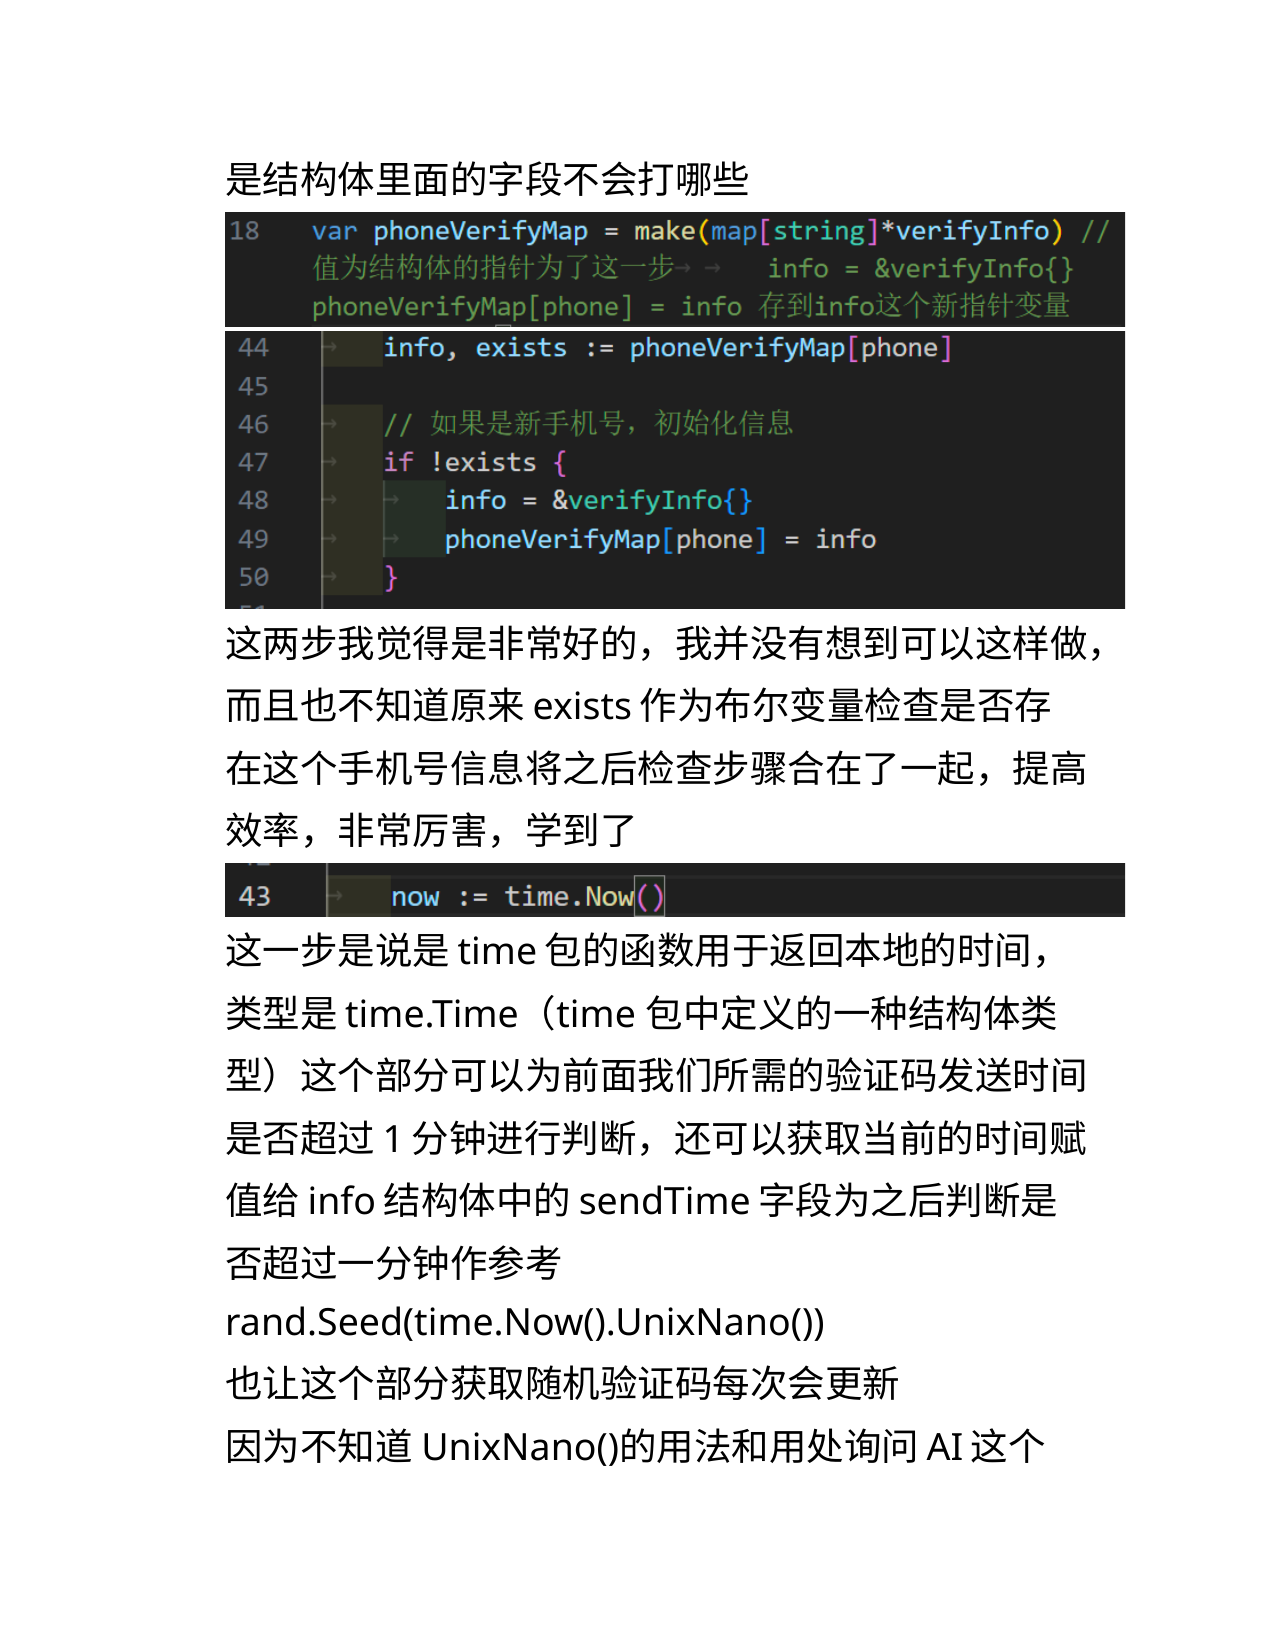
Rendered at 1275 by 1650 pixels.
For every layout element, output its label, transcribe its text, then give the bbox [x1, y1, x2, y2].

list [225, 1417, 1087, 1471]
picture [225, 331, 1125, 609]
list 这两步我觉得是非常好的，我并没有想到可以这样做，而且也不知道原来exists作为布尔变量检查是否存在这个手机号信息将之后检查步骤合在了一起，提高效率，非常厉害，学到了 [225, 614, 1087, 855]
picture [225, 212, 1125, 327]
picture [225, 863, 1125, 917]
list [225, 150, 1087, 204]
list 也让这个部分获取随机验证码每次会更新 [225, 1354, 1087, 1409]
list 这一步是说是time包的函数用于返回本地的时间，类型是time.Time（time 包中定义的一种结构体类型）这个部分可以为前面我们所需的验证码发送时间是否超过1分钟进行判断，还可以获取当前的时间赋值给info结构体中的sendTime字段为之后判断是否超过一分钟作参考rand.Seed(time.Now().UnixNano()) [225, 921, 1087, 1347]
